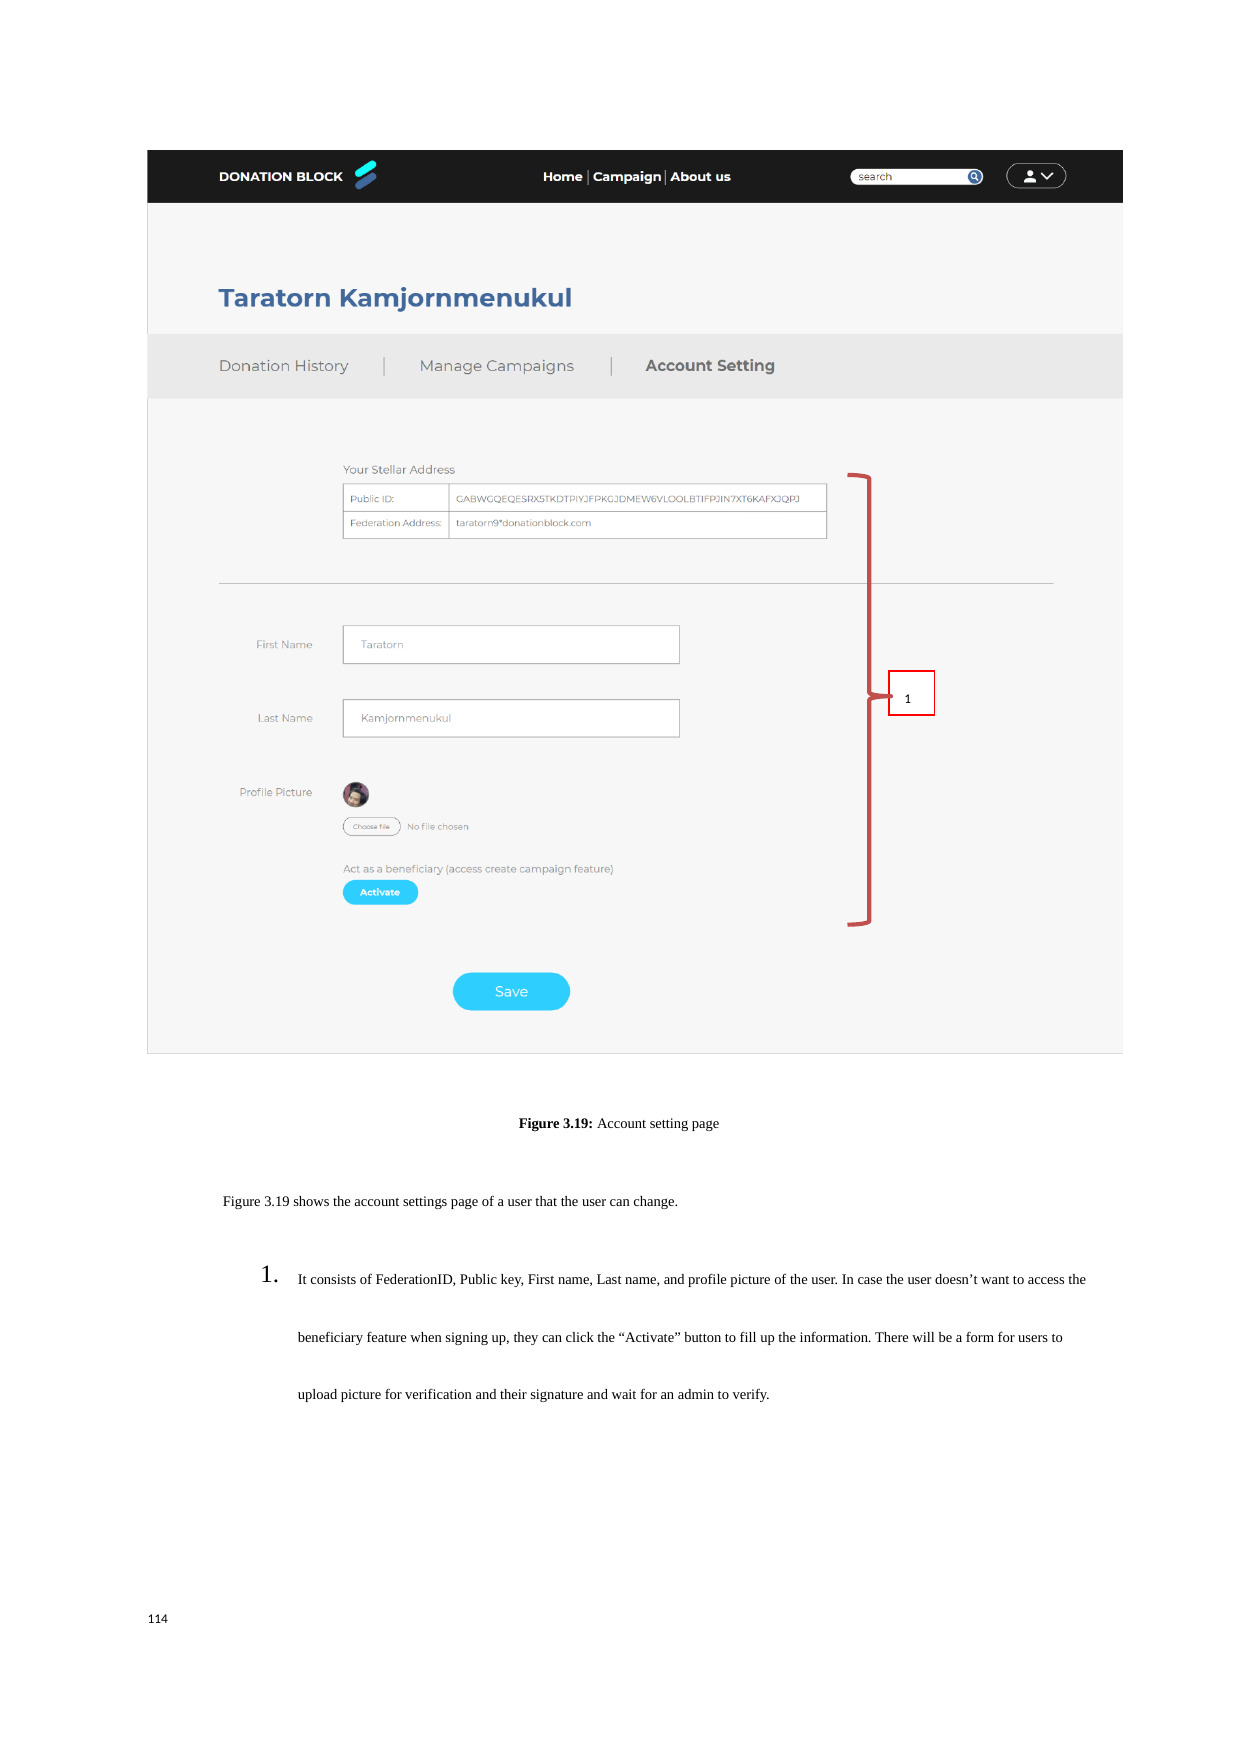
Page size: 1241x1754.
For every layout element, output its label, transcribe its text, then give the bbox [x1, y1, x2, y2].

text Figure 3.19: Account setting page [147, 1102, 1090, 1131]
list It consists of FederationID, Public key, First name, Last name, and profile picture of the user. In case the user doesn’t want to access the beneficiary feature when signing up, they can click the “Activate” button to fill up the information. There will be a form for users to upload picture for verification and their signature and wait for an admin to verify. [260, 1259, 1090, 1403]
text Figure 3.19 shows the account settings page of a user that the user can change. [148, 1181, 1090, 1209]
picture [147, 150, 1123, 1054]
